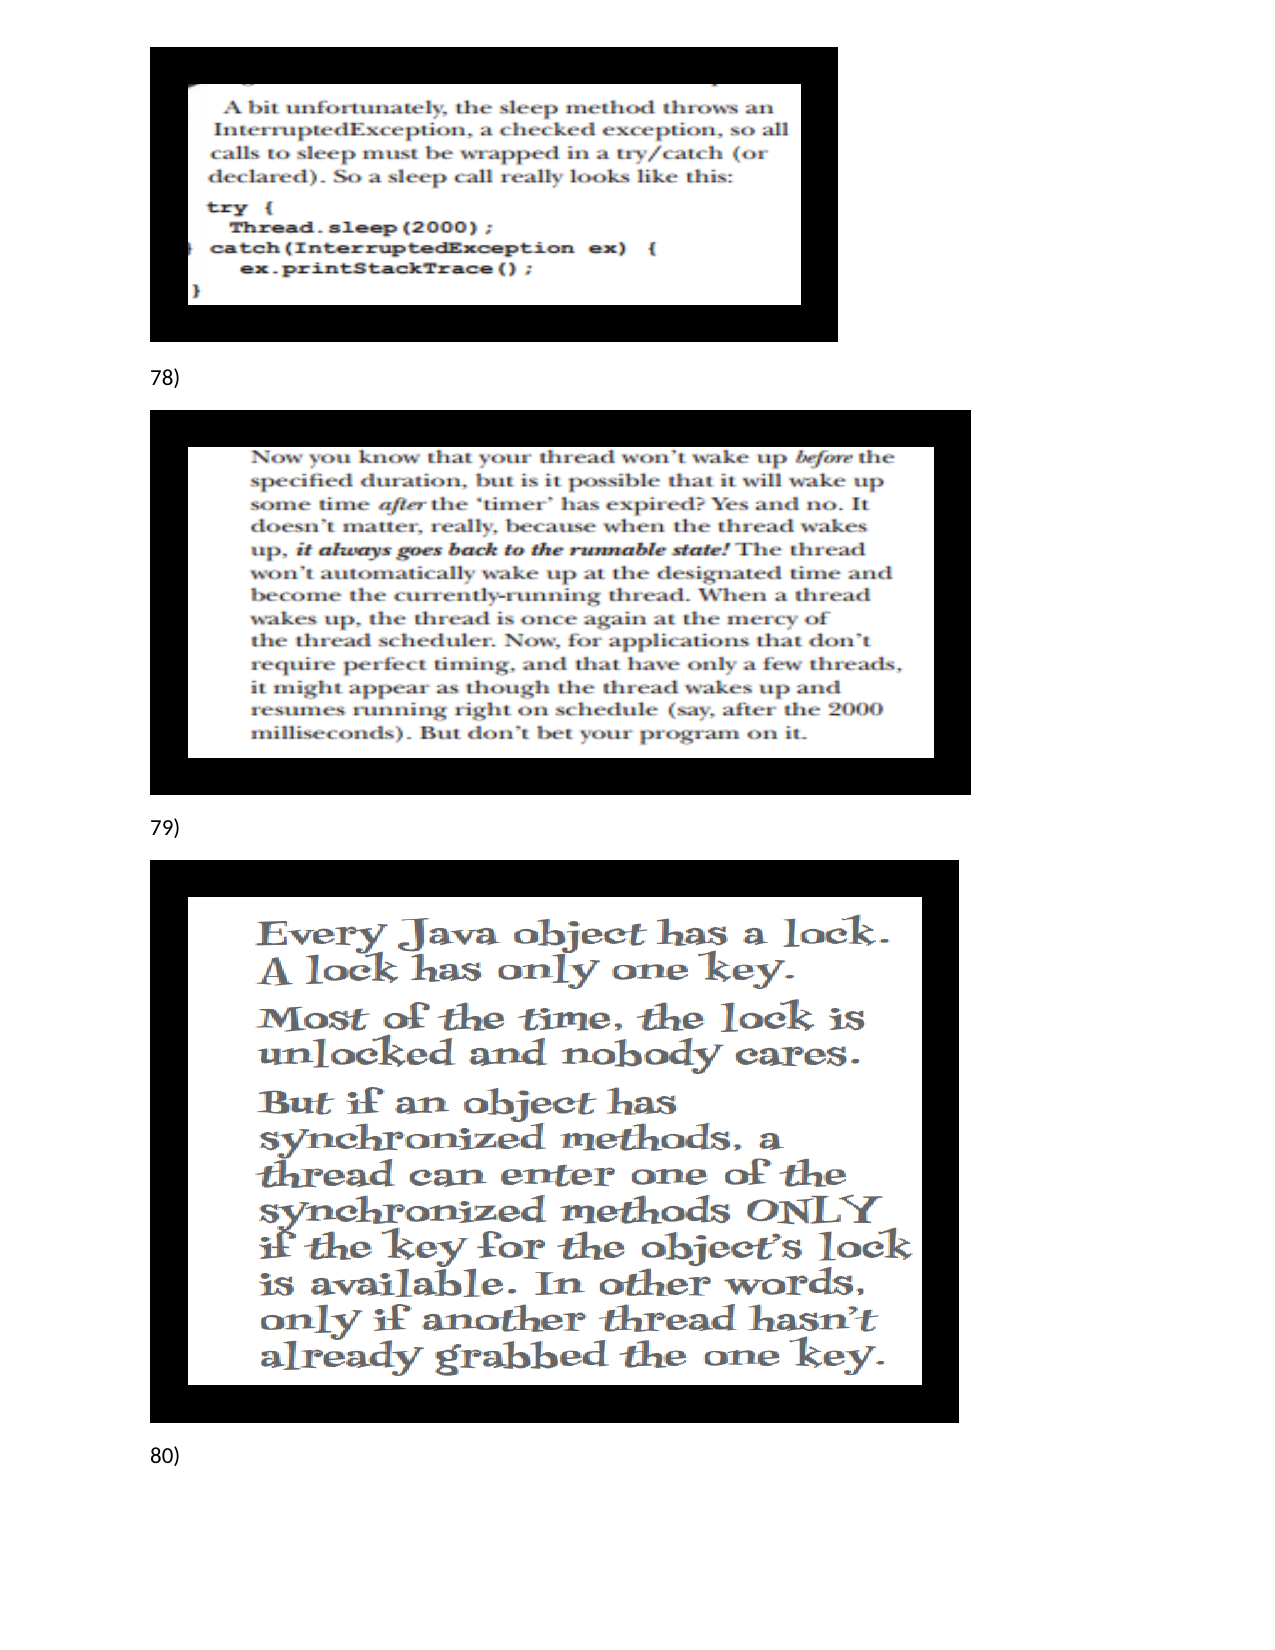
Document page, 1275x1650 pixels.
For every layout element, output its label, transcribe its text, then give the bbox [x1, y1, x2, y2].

text 79) [150, 813, 1125, 841]
picture [188, 84, 801, 305]
text 80) [150, 1441, 1125, 1469]
picture [188, 897, 922, 1385]
text 78) [150, 363, 1125, 391]
picture [188, 447, 934, 758]
